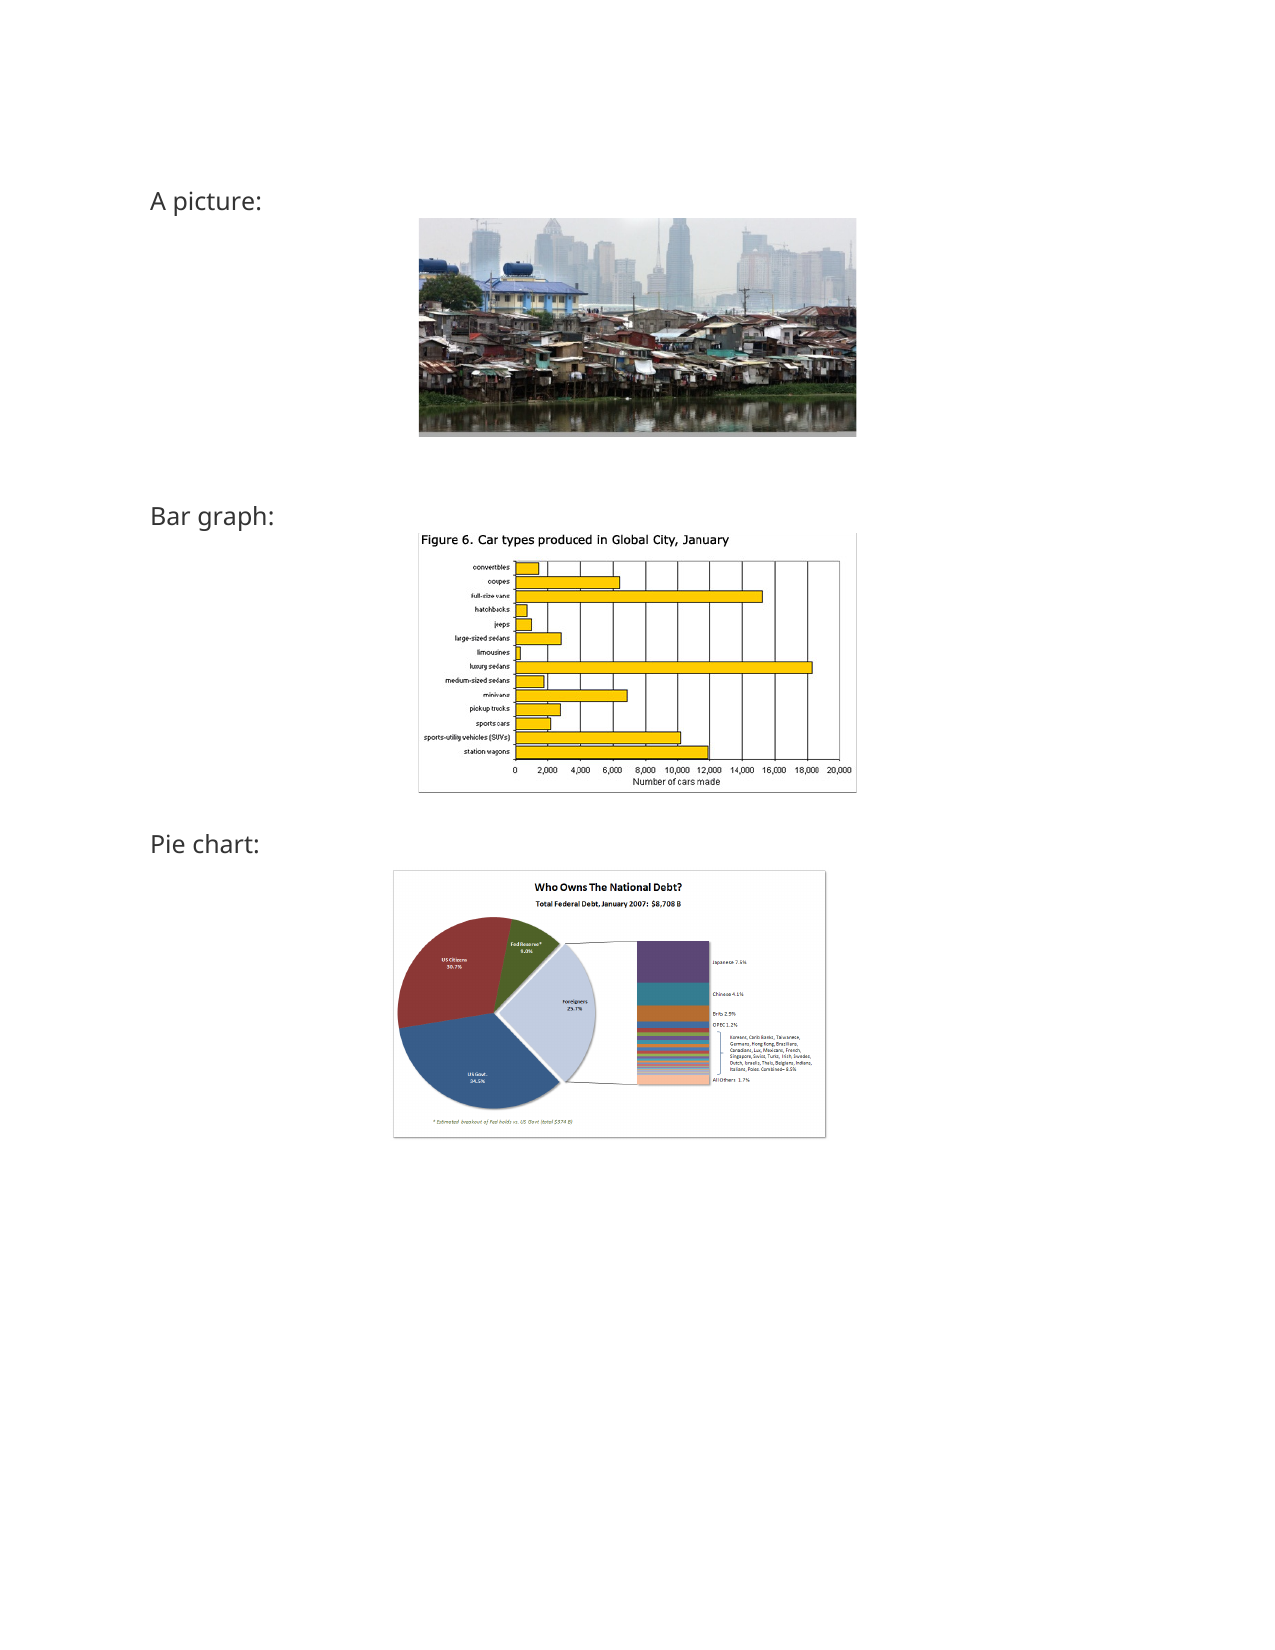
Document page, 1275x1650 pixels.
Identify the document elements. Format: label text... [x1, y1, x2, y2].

text Bar graph: [150, 499, 1125, 533]
picture [418, 533, 857, 793]
text A picture: [150, 184, 1125, 218]
picture [418, 218, 857, 437]
text Pie chart: [150, 792, 1125, 861]
picture [390, 867, 829, 1141]
